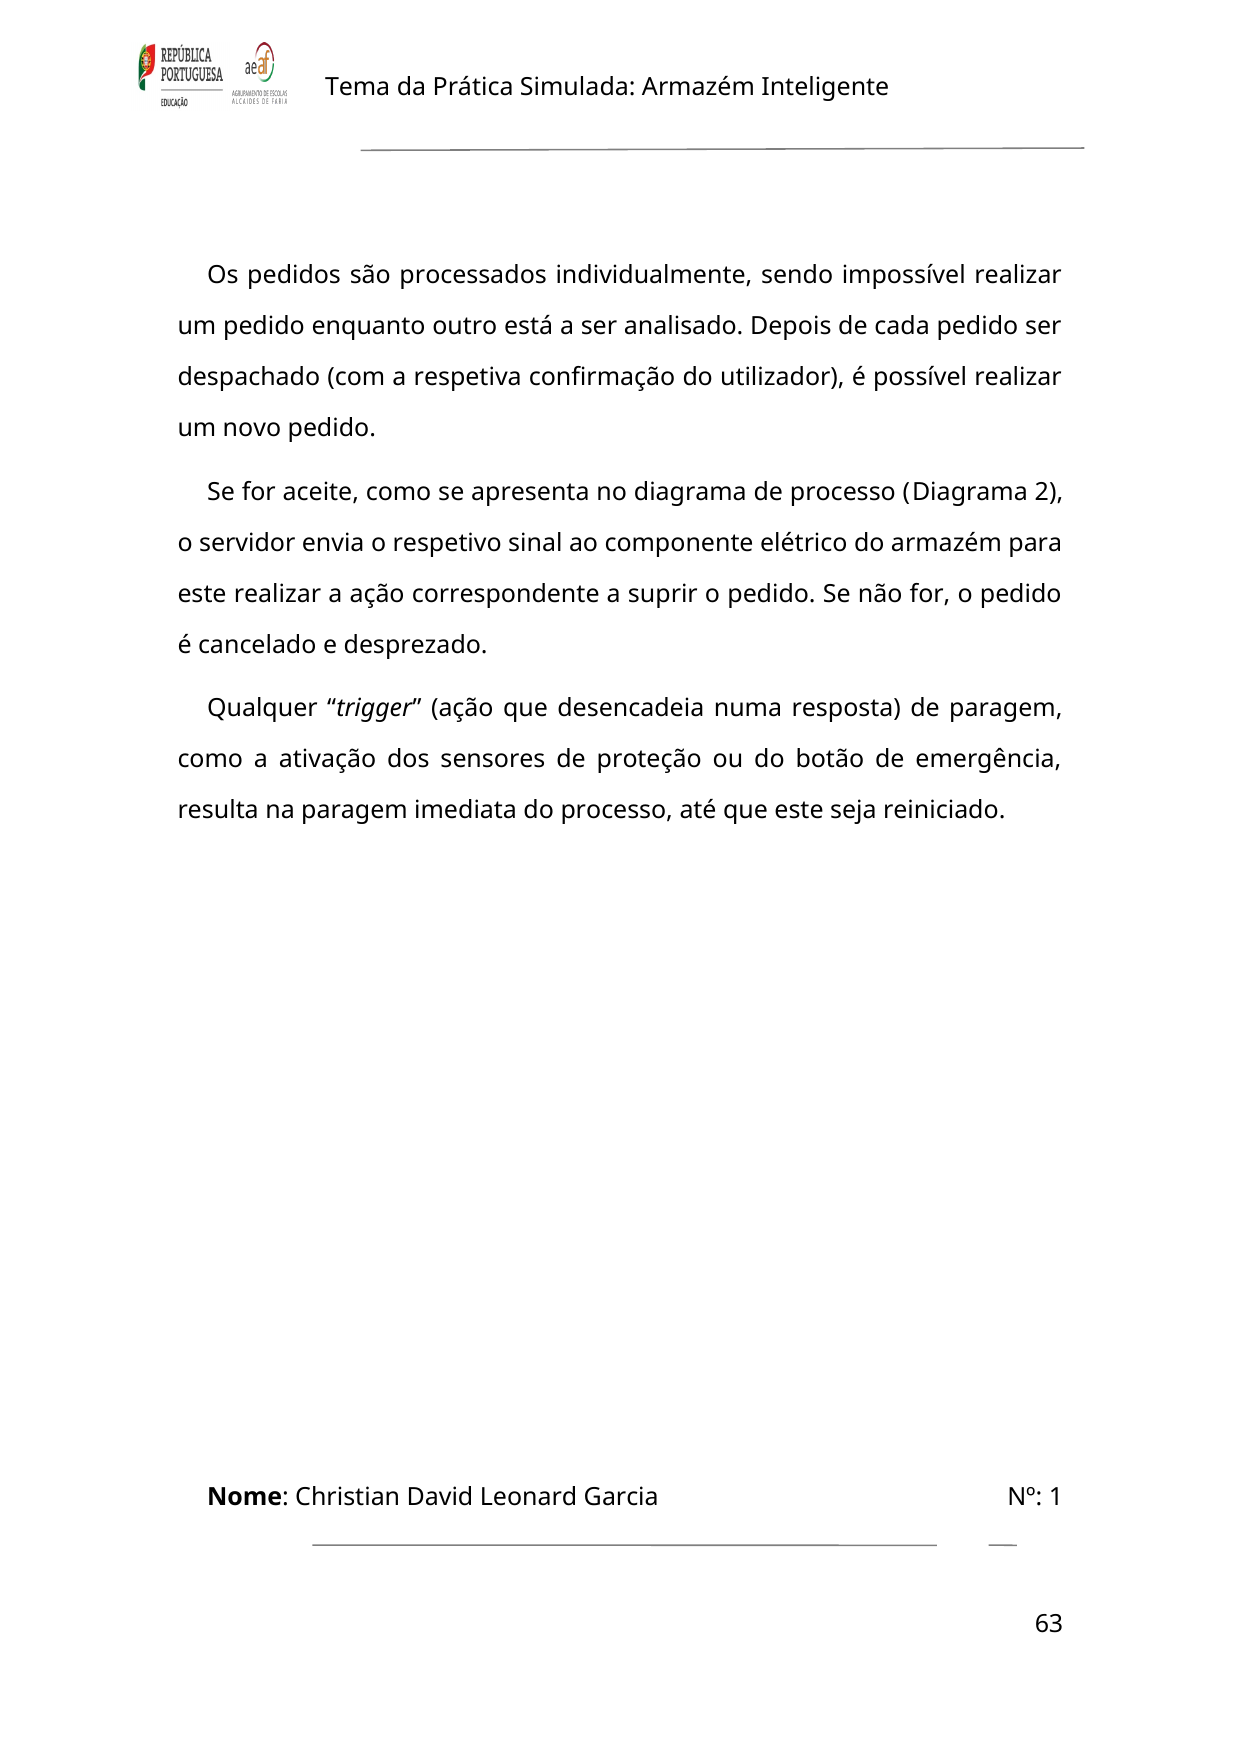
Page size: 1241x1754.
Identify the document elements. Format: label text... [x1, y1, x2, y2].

text Os pedidos são processados individualmente, sendo impossível realizar um pedido enquanto outro está a ser analisado. Depois de cada pedido ser despachado (com a respetiva confirmação do utilizador), é possível realizar um novo pedido. [177, 257, 1063, 444]
text Se for aceite, como se apresenta no diagrama de processo (Diagrama 2), o servidor envia o respetivo sinal ao componente elétrico do armazém para este realizar a ação correspondente a suprir o pedido. Se não for, o pedido é cancelado e desprezado. [177, 473, 1063, 661]
text Qualquer “trigger” (ação que desencadeia numa resposta) de paragem, como a ativação dos sensores de proteção ou do botão de emergência, resulta na paragem imediata do processo, até que este seja reiniciado. [177, 690, 1063, 826]
picture [130, 42, 231, 111]
picture [232, 42, 287, 104]
